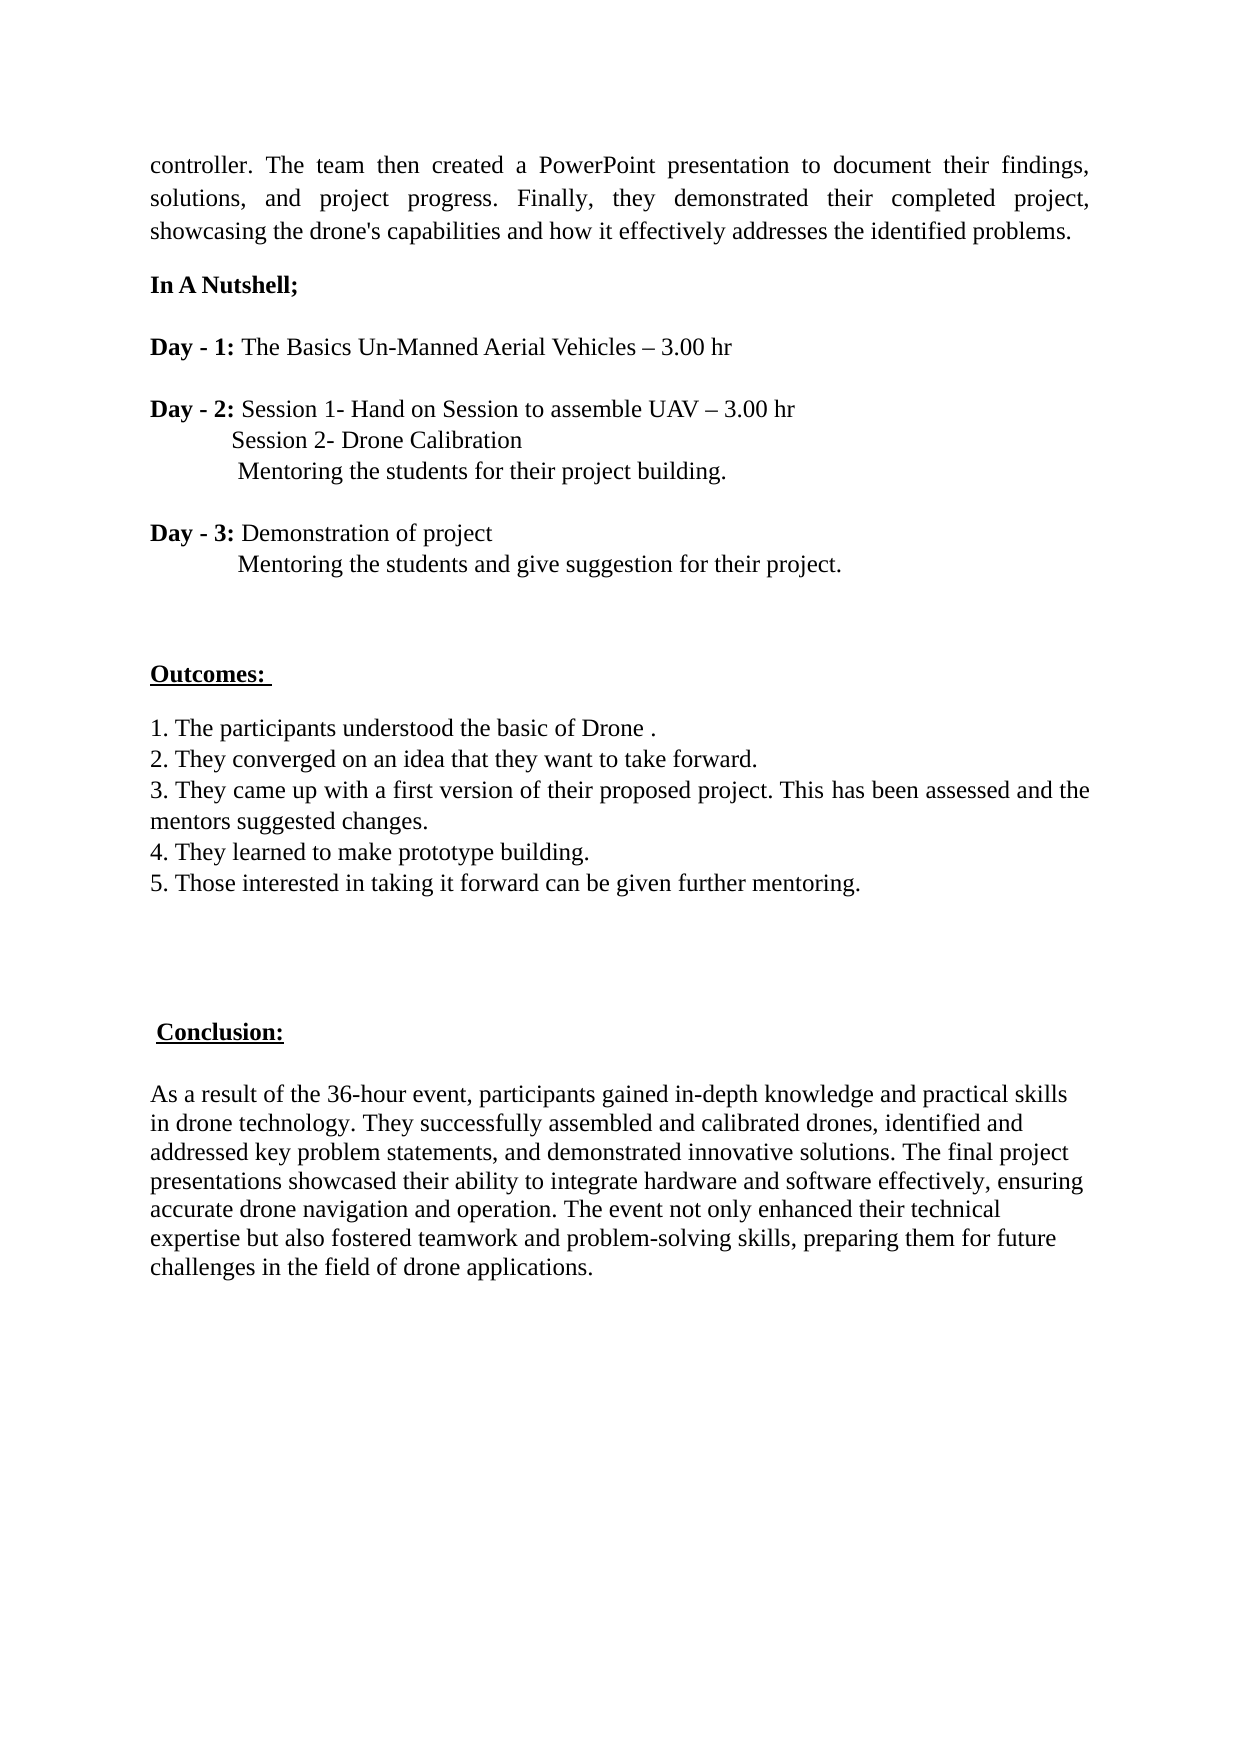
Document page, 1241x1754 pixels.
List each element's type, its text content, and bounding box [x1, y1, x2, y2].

list 2. They converged on an idea that they want to take forward. [150, 744, 1090, 773]
list Day - 2: Session 1- Hand on Session to assemble UAV – 3.00 hr [150, 394, 1090, 423]
list 3. They came up with a first version of their proposed project. This has been assessed and the mentors suggested changes. [150, 775, 1090, 835]
list Day - 3: Demonstration of project [150, 518, 1090, 547]
list Mentoring the students and give suggestion for their project. [225, 549, 1090, 578]
text As a result of the 36-hour event, participants gained in-depth knowledge and practical skills in drone technology. They successfully assembled and calibrated drones, identified and addressed key problem statements, and demonstrated innovative solutions. The final project presentations showcased their ability to integrate hardware and software effectively, ensuring accurate drone navigation and operation. The event not only enhanced their technical expertise but also fostered teamwork and problem-solving skills, preparing them for future challenges in the field of drone applications. [150, 1079, 1090, 1281]
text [150, 150, 1090, 245]
list In A Nutshell; [150, 270, 1090, 299]
list Mentoring the students for their project building. [225, 456, 1090, 485]
text Outcomes: [150, 659, 1090, 688]
list 4. They learned to make prototype building. [150, 837, 1090, 866]
list Session 2- Drone Calibration [150, 425, 1090, 454]
list 1. The participants understood the basic of Drone . [150, 713, 1090, 742]
list 5. Those interested in taking it forward can be given further mentoring. [150, 868, 1090, 897]
list Day - 1: The Basics Un-Manned Aerial Vehicles – 3.00 hr [150, 332, 1090, 361]
text Conclusion: [150, 1017, 1090, 1046]
